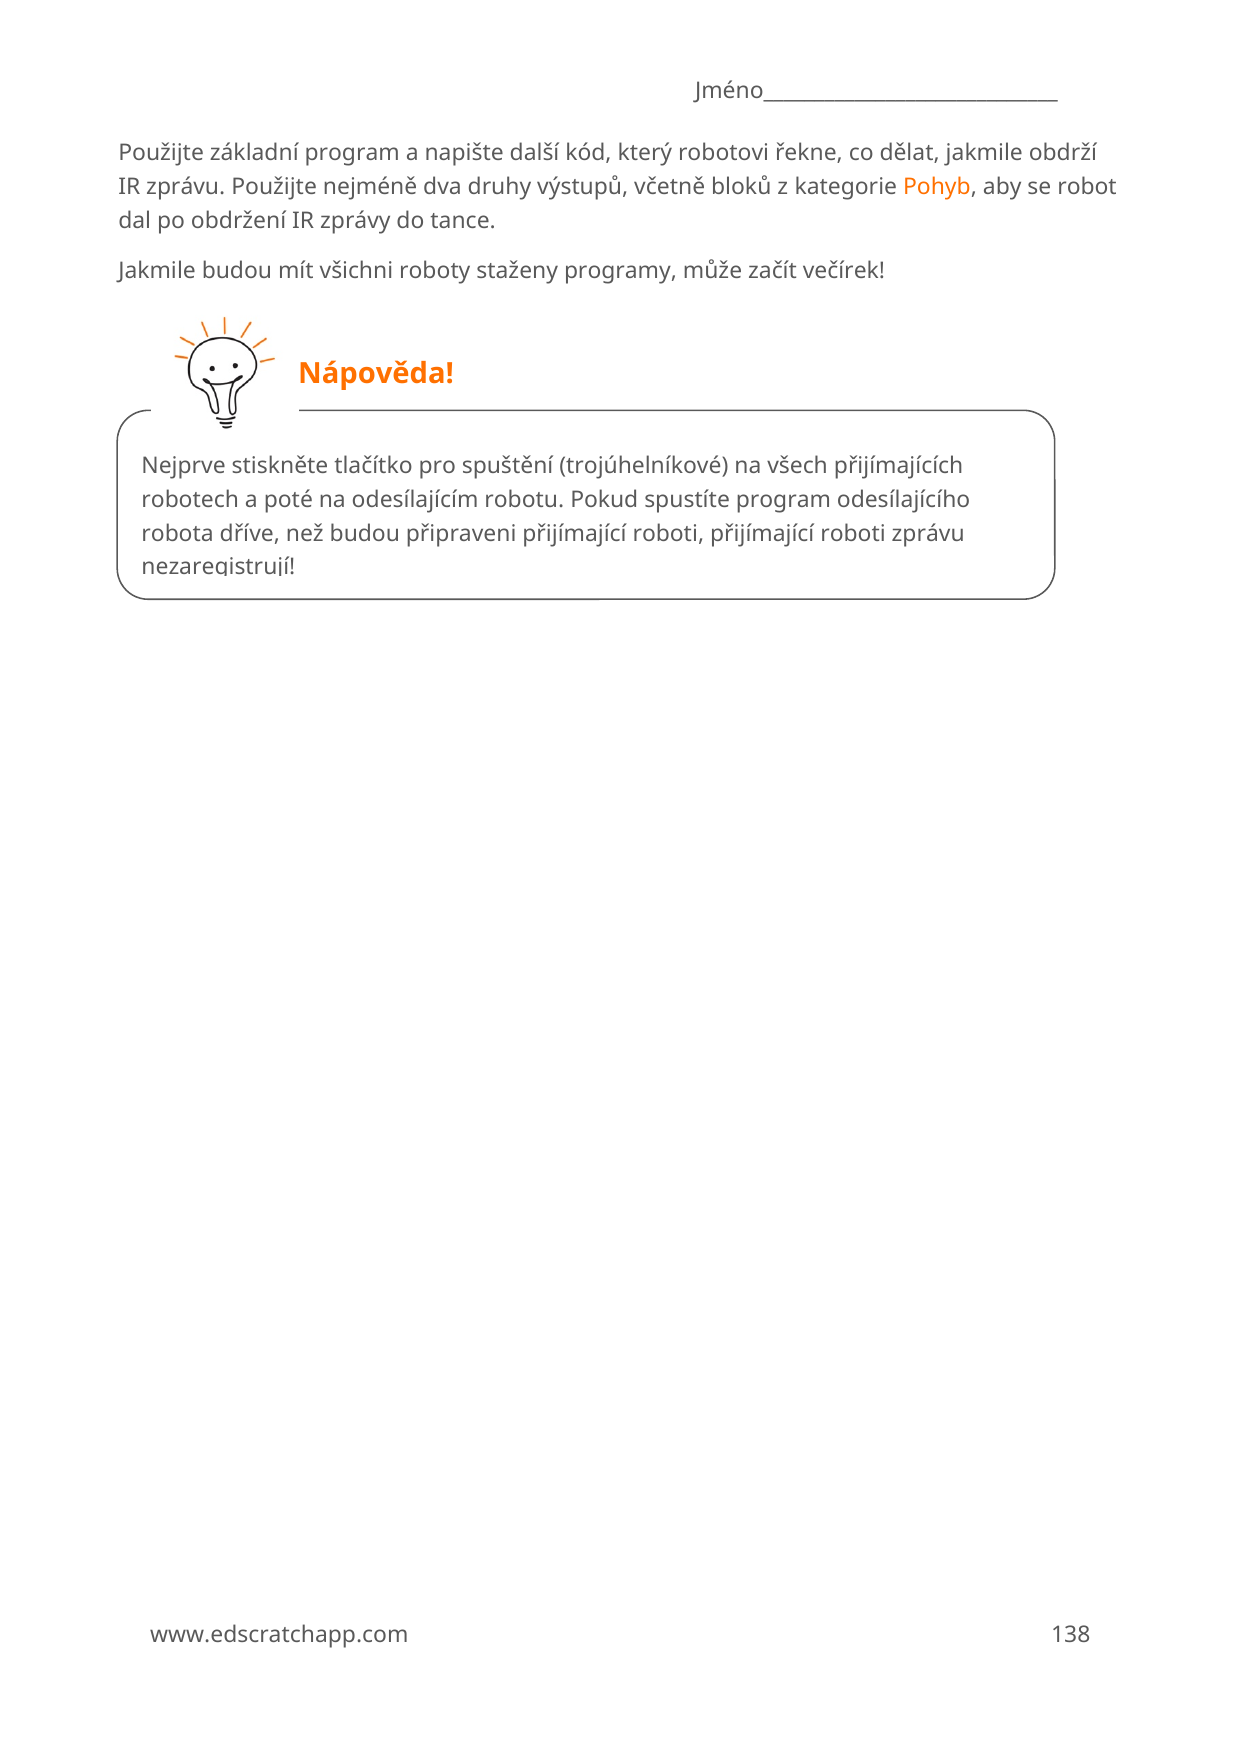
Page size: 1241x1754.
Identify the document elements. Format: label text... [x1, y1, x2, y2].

picture [151, 292, 299, 447]
text Jakmile budou mít všichni roboty staženy programy, může začít večírek! [118, 254, 1122, 286]
text Použijte základní program a napište další kód, který robotovi řekne, co dělat, jakmile obdrží IR zprávu. Použijte nejméně dva druhy výstupů, včetně bloků z kategorie Pohyb, aby se robot dal po obdržení IR zprávy do tance. [118, 136, 1122, 235]
